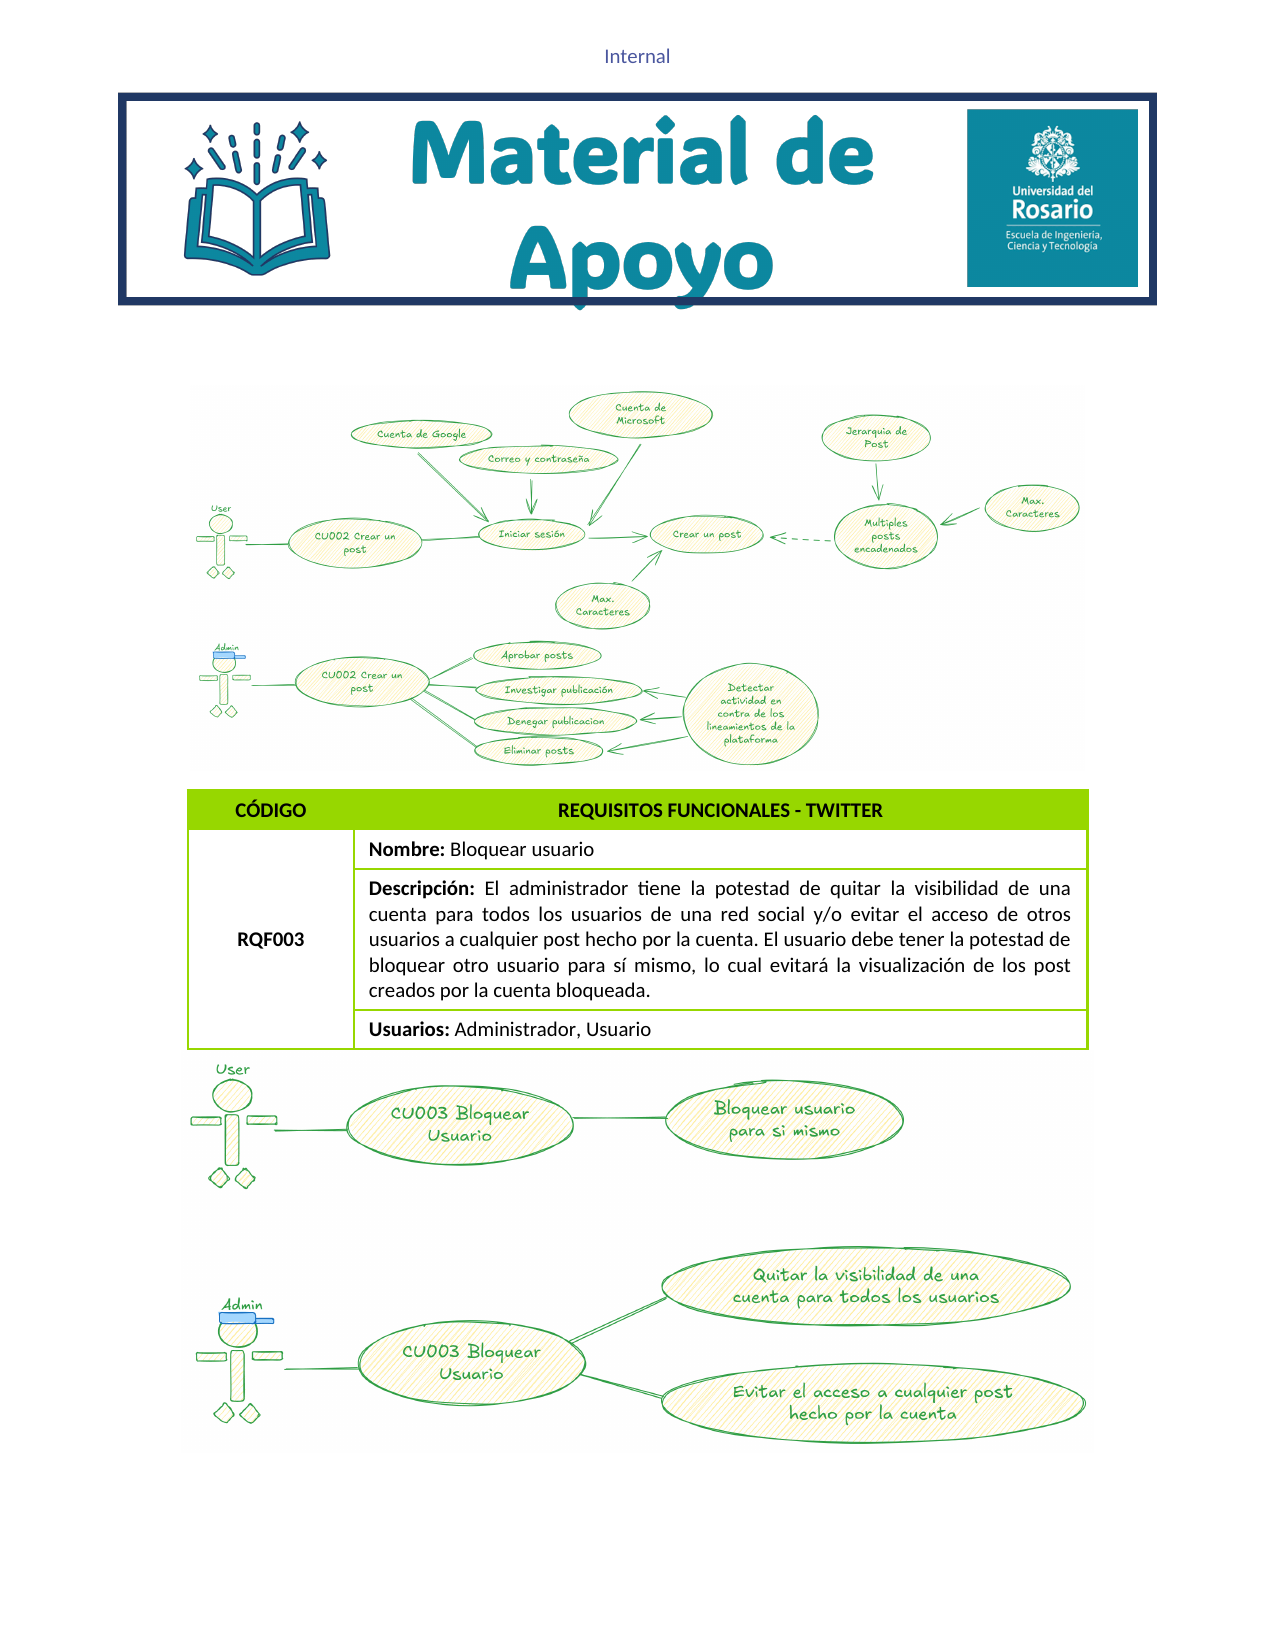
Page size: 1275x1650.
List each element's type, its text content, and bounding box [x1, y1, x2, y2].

table_cell Usuarios: Administrador, Usuario [355, 1011, 1086, 1048]
table_cell RQF003 [189, 830, 353, 1048]
table_header requisitos funcionales - TWITTER [355, 791, 1086, 828]
picture [190, 385, 1086, 771]
table_cell Nombre: Bloquear usuario [355, 830, 1086, 867]
picture [180, 1050, 1095, 1453]
table_cell Descripción: El administrador tiene la potestad de quitar la visibilidad de una cuenta para todos los usuarios de una red social y/o evitar el acceso de otros usuarios a cualquier post hecho por la cuenta. El usuario debe tener la potestad de bloquear otro usuario para sí mismo, lo cual evitará la visualización de los post creados por la cuenta bloqueada. [355, 870, 1086, 1008]
picture [118, 73, 1157, 362]
table_header CÓDIGO [189, 791, 353, 828]
